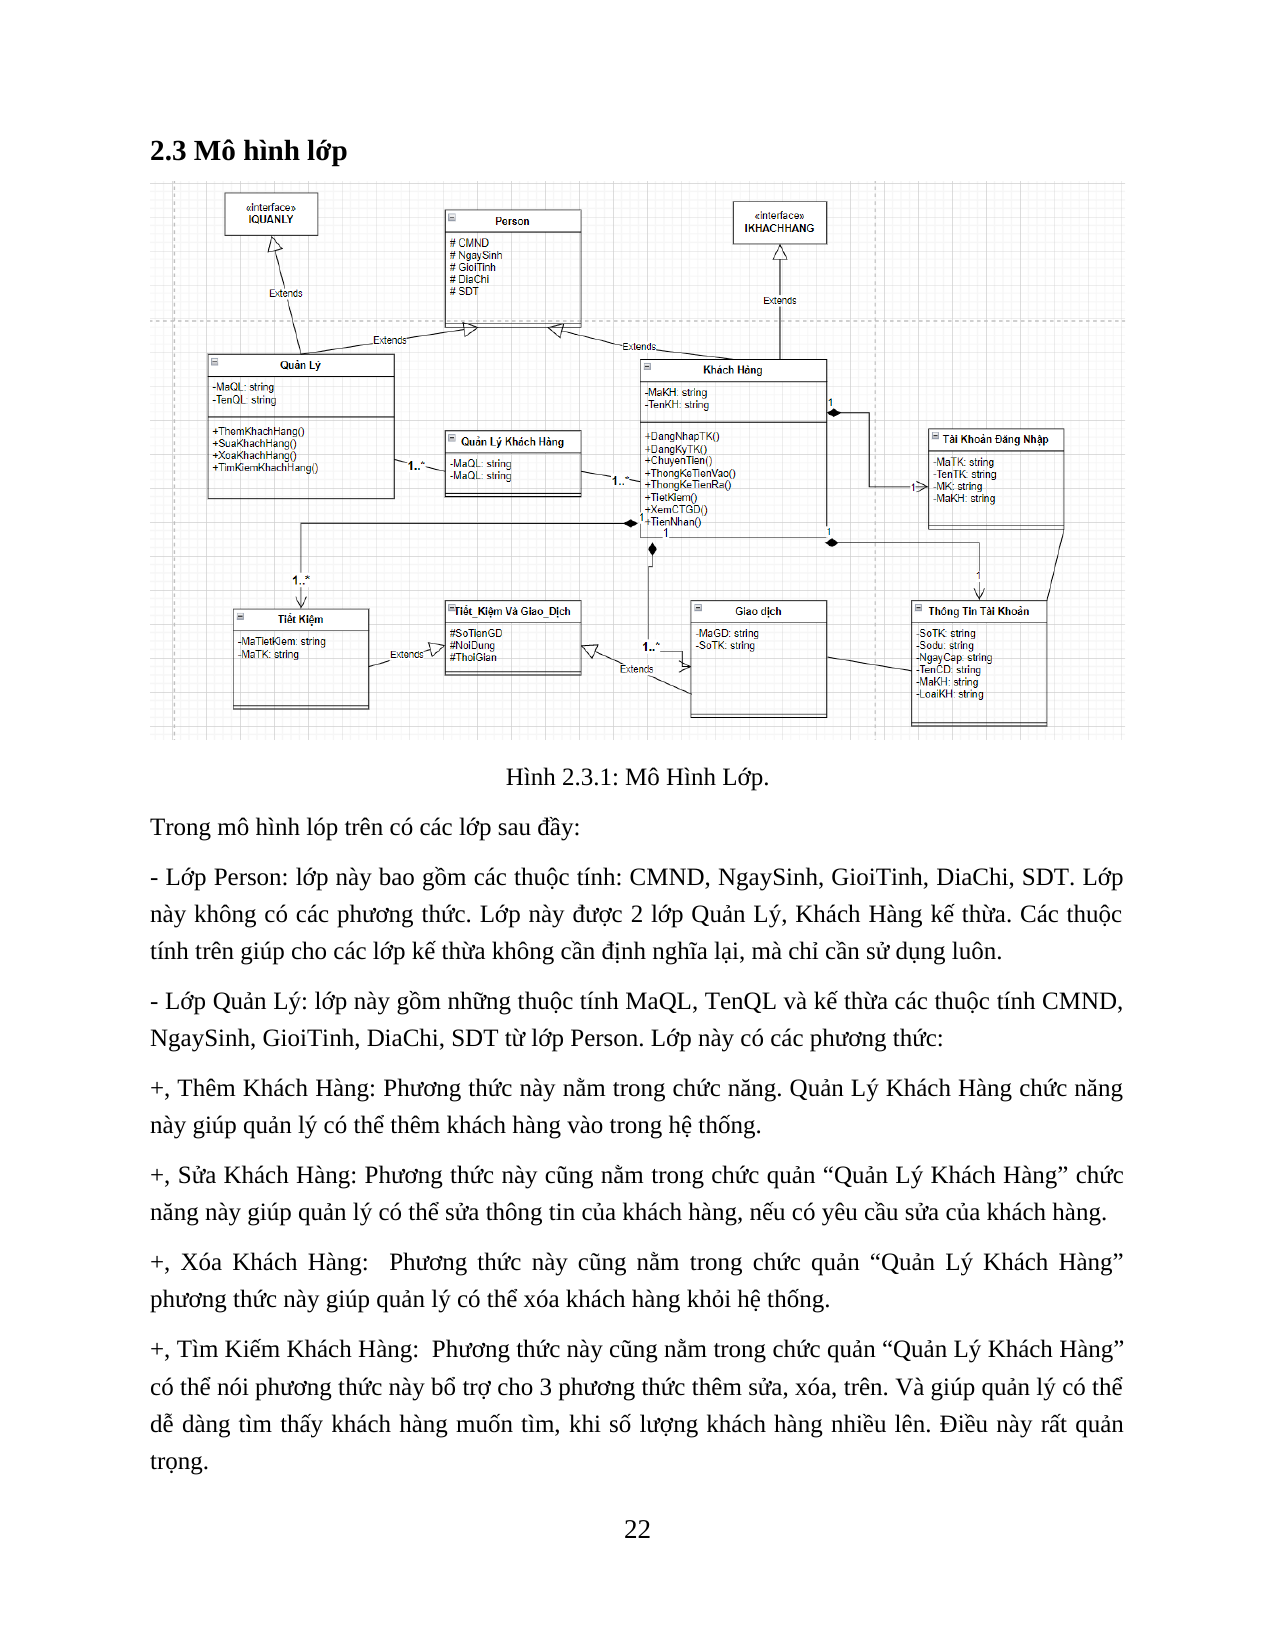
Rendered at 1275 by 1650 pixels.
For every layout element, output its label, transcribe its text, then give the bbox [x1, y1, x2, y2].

text +, Xóa Khách Hàng: Phương thức này cũng nằm trong chức quản “Quản Lý Khách Hàng” phương thức này giúp quản lý có thể xóa khách hàng khỏi hệ thống. [150, 1247, 1125, 1313]
text - Lớp Quản Lý: lớp này gồm những thuộc tính MaQL, TenQL và kế thừa các thuộc tính CMND, NgaySinh, GioiTinh, DiaChi, SDT từ lớp Person. Lớp này có các phương thức: [150, 986, 1125, 1052]
text - Lớp Person: lớp này bao gồm các thuộc tính: CMND, NgaySinh, GioiTinh, DiaChi, SDT. Lớp này không có các phương thức. Lớp này được 2 lớp Quản Lý, Khách Hàng kế thừa. Các thuộc tính trên giúp cho các lớp kế thừa không cần định nghĩa lại, mà chỉ cần sử dụng luôn. [150, 862, 1125, 965]
picture [150, 180, 1125, 740]
text Trong mô hình lóp trên có các lớp sau đầy: [150, 812, 1125, 841]
text +, Tìm Kiếm Khách Hàng: Phương thức này cũng nằm trong chức quản “Quản Lý Khách Hàng” có thể nói phương thức này bổ trợ cho 3 phương thức thêm sửa, xóa, trên. Và giúp quản lý có thể dễ dàng tìm thấy khách hàng muốn tìm, khi số lượng khách hàng nhiều lên. Điều này rất quản trọng. [150, 1334, 1125, 1475]
subtitle 2.3 Mô hình lớp [150, 133, 1125, 166]
text Hình 2.3.1: Mô Hình Lớp. [150, 762, 1125, 791]
text +, Thêm Khách Hàng: Phương thức này nằm trong chức năng. Quản Lý Khách Hàng chức năng này giúp quản lý có thể thêm khách hàng vào trong hệ thống. [150, 1073, 1125, 1139]
text +, Sửa Khách Hàng: Phương thức này cũng nằm trong chức quản “Quản Lý Khách Hàng” chức năng này giúp quản lý có thể sửa thông tin của khách hàng, nếu có yêu cầu sửa của khách hàng. [150, 1160, 1125, 1226]
